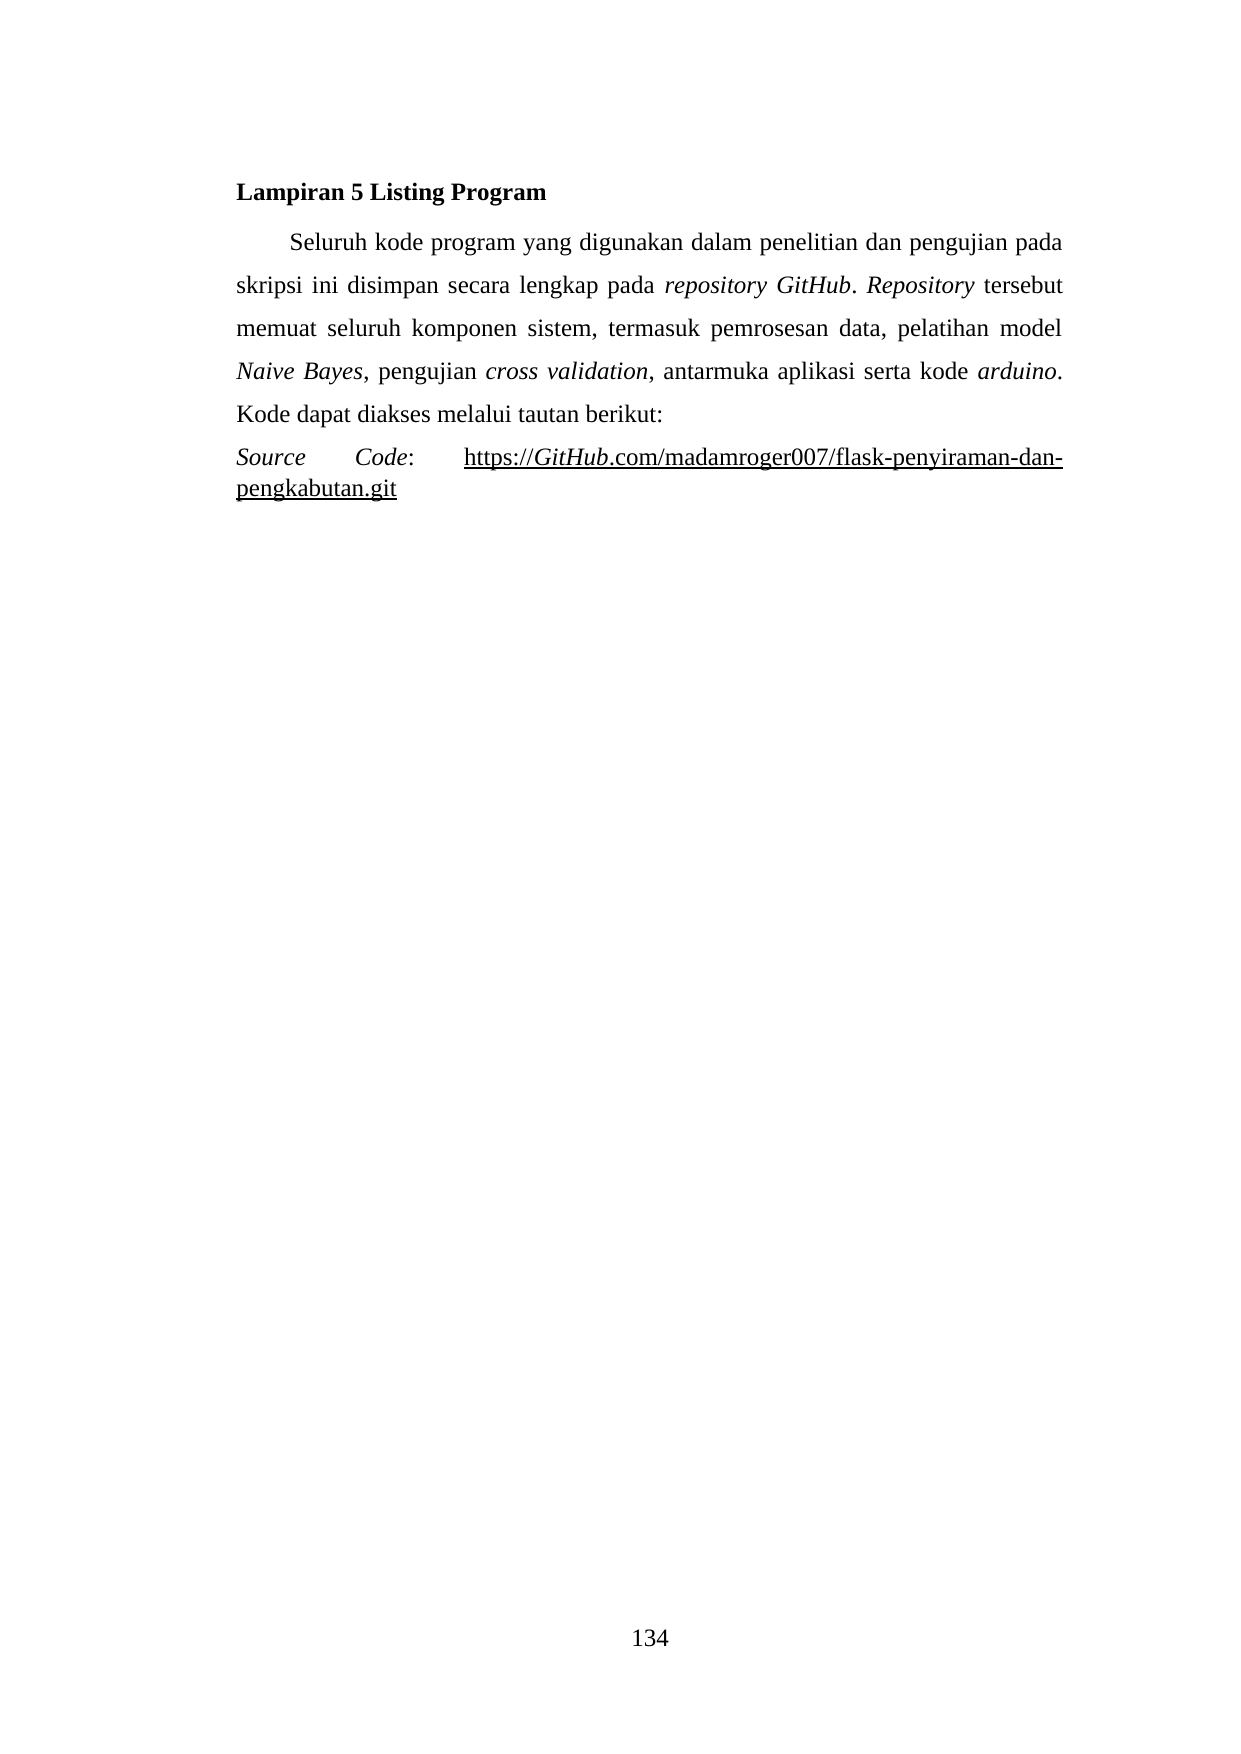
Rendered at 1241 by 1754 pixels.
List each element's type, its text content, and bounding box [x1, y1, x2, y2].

text Lampiran 5 Listing Program [236, 177, 1063, 206]
text Source Code: https://GitHub.com/madamroger007/flask-penyiraman-dan-pengkabutan.git [236, 442, 1063, 502]
text Seluruh kode program yang digunakan dalam penelitian dan pengujian pada skripsi ini disimpan secara lengkap pada repository GitHub. Repository tersebut memuat seluruh komponen sistem, termasuk pemrosesan data, pelatihan model Naive Bayes, pengujian cross validation, antarmuka aplikasi serta kode arduino. Kode dapat diakses melalui tautan berikut: [236, 227, 1063, 428]
